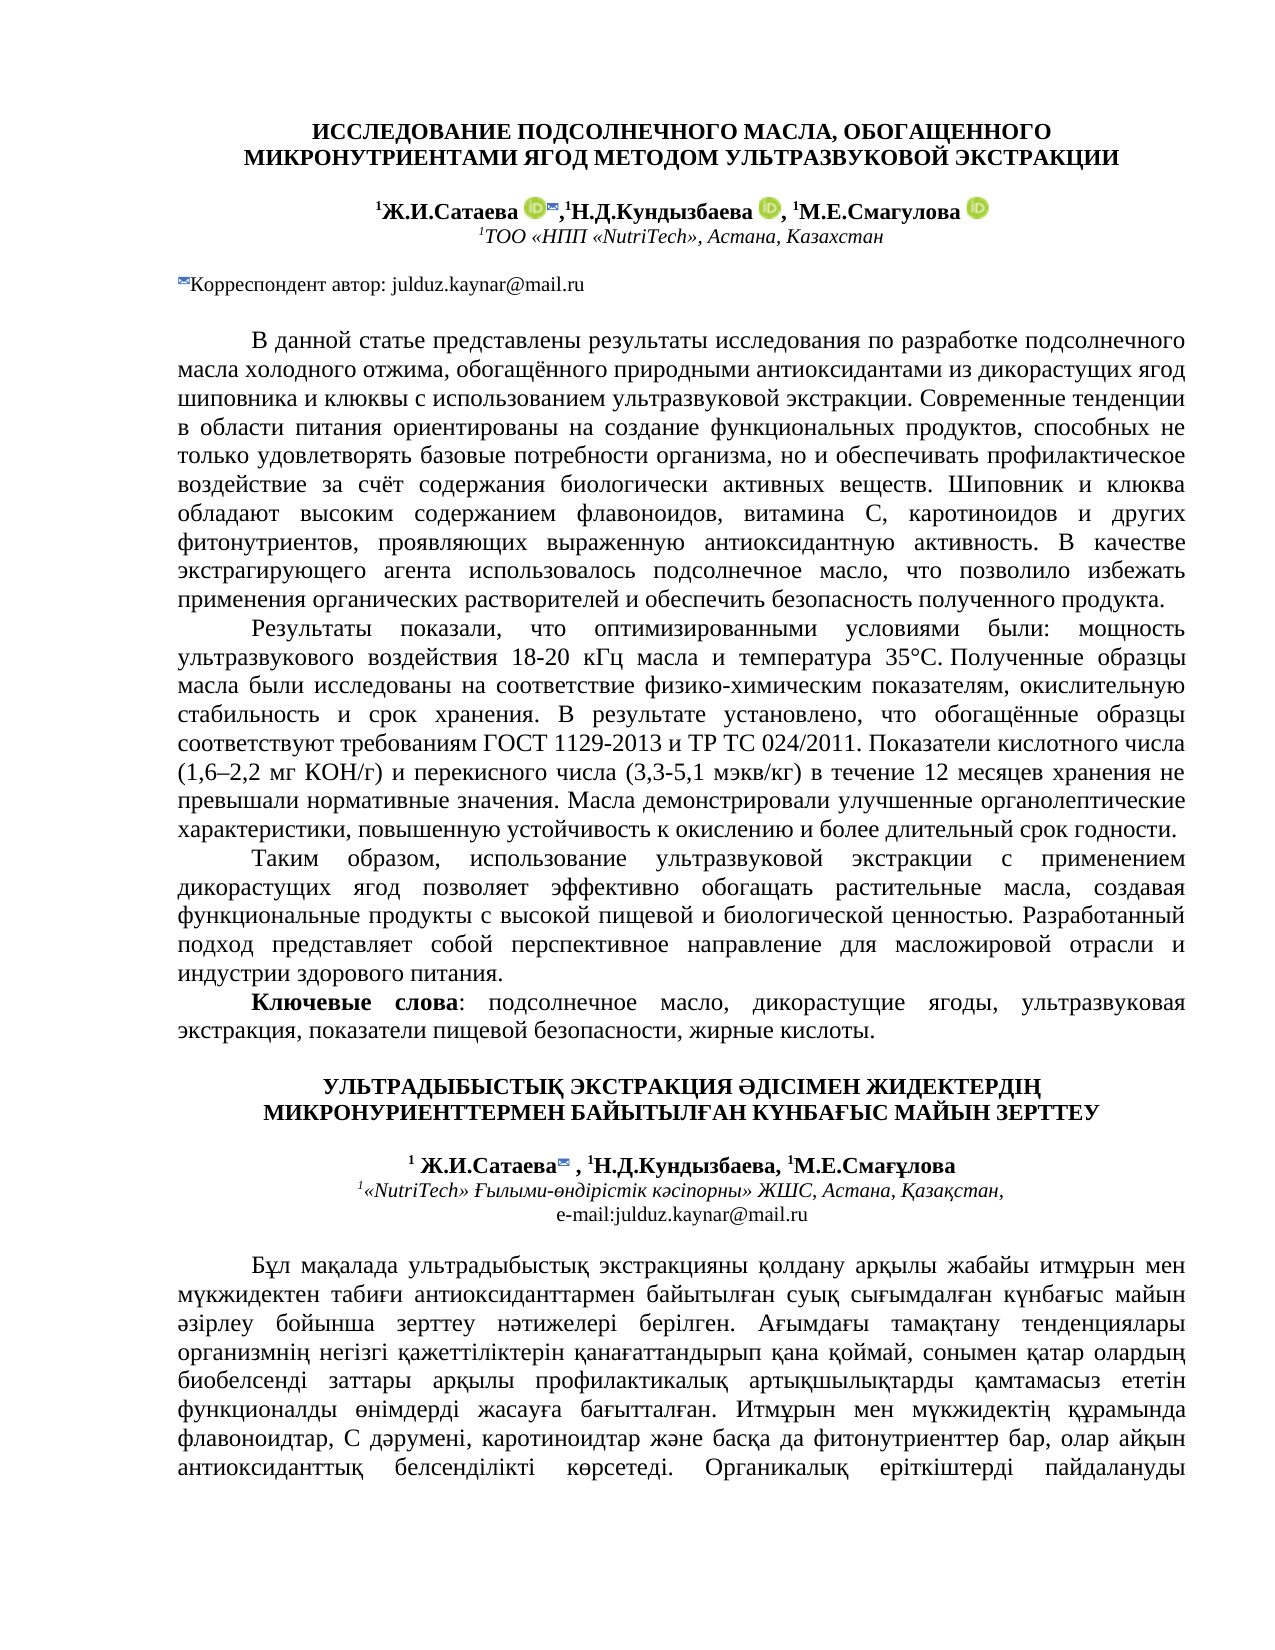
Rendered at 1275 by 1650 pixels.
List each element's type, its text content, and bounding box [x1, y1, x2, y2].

picture [966, 197, 989, 219]
text УЛЬТРАДЫБЫСТЫҚ ЭКСТРАКЦИЯ ӘДІСІМЕН ЖИДЕКТЕРДІҢ МИКРОНУРИЕНТТЕРМЕН БАЙЫТЫЛҒАН КҮНБАҒЫС МАЙЫН ЗЕРТТЕУ [177, 1073, 1186, 1126]
text 1 Ж.И.Сатаева , 1Н.Д.Кундызбаева, 1М.Е.Смағұлова [177, 1152, 1186, 1178]
text 1ТОО «НПП «NutriTech», Астана, Казахстан [177, 224, 1186, 248]
text Результаты показали, что оптимизированными условиями были: мощность ультразвукового воздействия 18-20 кГц масла и температура 35°С. Полученные образцы масла были исследованы на соответствие физико-химическим показателям, окислительную стабильность и срок хранения. В результате установлено, что обогащённые образцы соответствуют требованиям ГОСТ 1129-2013 и ТР ТС 024/2011. Показатели кислотного числа (1,6–2,2 мг КОН/г) и перекисного числа (3,3-5,1 мэкв/кг) в течение 12 месяцев хранения не превышали нормативные значения. Масла демонстрировали улучшенные органолептические характеристики, повышенную устойчивость к окислению и более длительный срок годности. [177, 613, 1186, 843]
text Ключевые слова: подсолнечное масло, дикорастущие ягоды, ультразвуковая экстракция, показатели пищевой безопасности, жирные кислоты. [177, 987, 1186, 1044]
text Таким образом, использование ультразвуковой экстракции с применением дикорастущих ягод позволяет эффективно обогащать растительные масла, создавая функциональные продукты с высокой пищевой и биологической ценностью. Разработанный подход представляет собой перспективное направление для масложировой отрасли и индустрии здорового питания. [177, 843, 1186, 987]
text Корреспондент автор: julduz.kaynar@mail.ru [177, 272, 1186, 297]
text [177, 1250, 1186, 1480]
picture [758, 197, 781, 219]
text 1Ж.И.Сатаева ,1Н.Д.Кундызбаева , 1М.Е.Смагулова [177, 197, 1186, 224]
text 1«NutriTech» Ғылыми-өндірістік кәсіпорны» ЖШС, Астана, Қазақстан, [177, 1178, 1186, 1202]
picture [524, 197, 547, 219]
text e-mail:julduz.kaynar@mail.ru [177, 1202, 1186, 1226]
text В данной статье представлены результаты исследования по разработке подсолнечного масла холодного отжима, обогащённого природными антиоксидантами из дикорастущих ягод шиповника и клюквы с использованием ультразвуковой экстракции. Современные тенденции в области питания ориентированы на создание функциональных продуктов, способных не только удовлетворять базовые потребности организма, но и обеспечивать профилактическое воздействие за счёт содержания биологически активных веществ. Шиповник и клюква обладают высоким содержанием флавоноидов, витамина С, каротиноидов и других фитонутриентов, проявляющих выраженную антиоксидантную активность. В качестве экстрагирующего агента использовалось подсолнечное масло, что позволило избежать применения органических растворителей и обеспечить безопасность полученного продукта. [177, 325, 1186, 613]
text ИССЛЕДОВАНИЕ ПОДСОЛНЕЧНОГО МАСЛА, ОБОГАЩЕННОГО МИКРОНУТРИЕНТАМИ ЯГОД МЕТОДОМ УЛЬТРАЗВУКОВОЙ ЭКСТРАКЦИИ [177, 118, 1186, 171]
